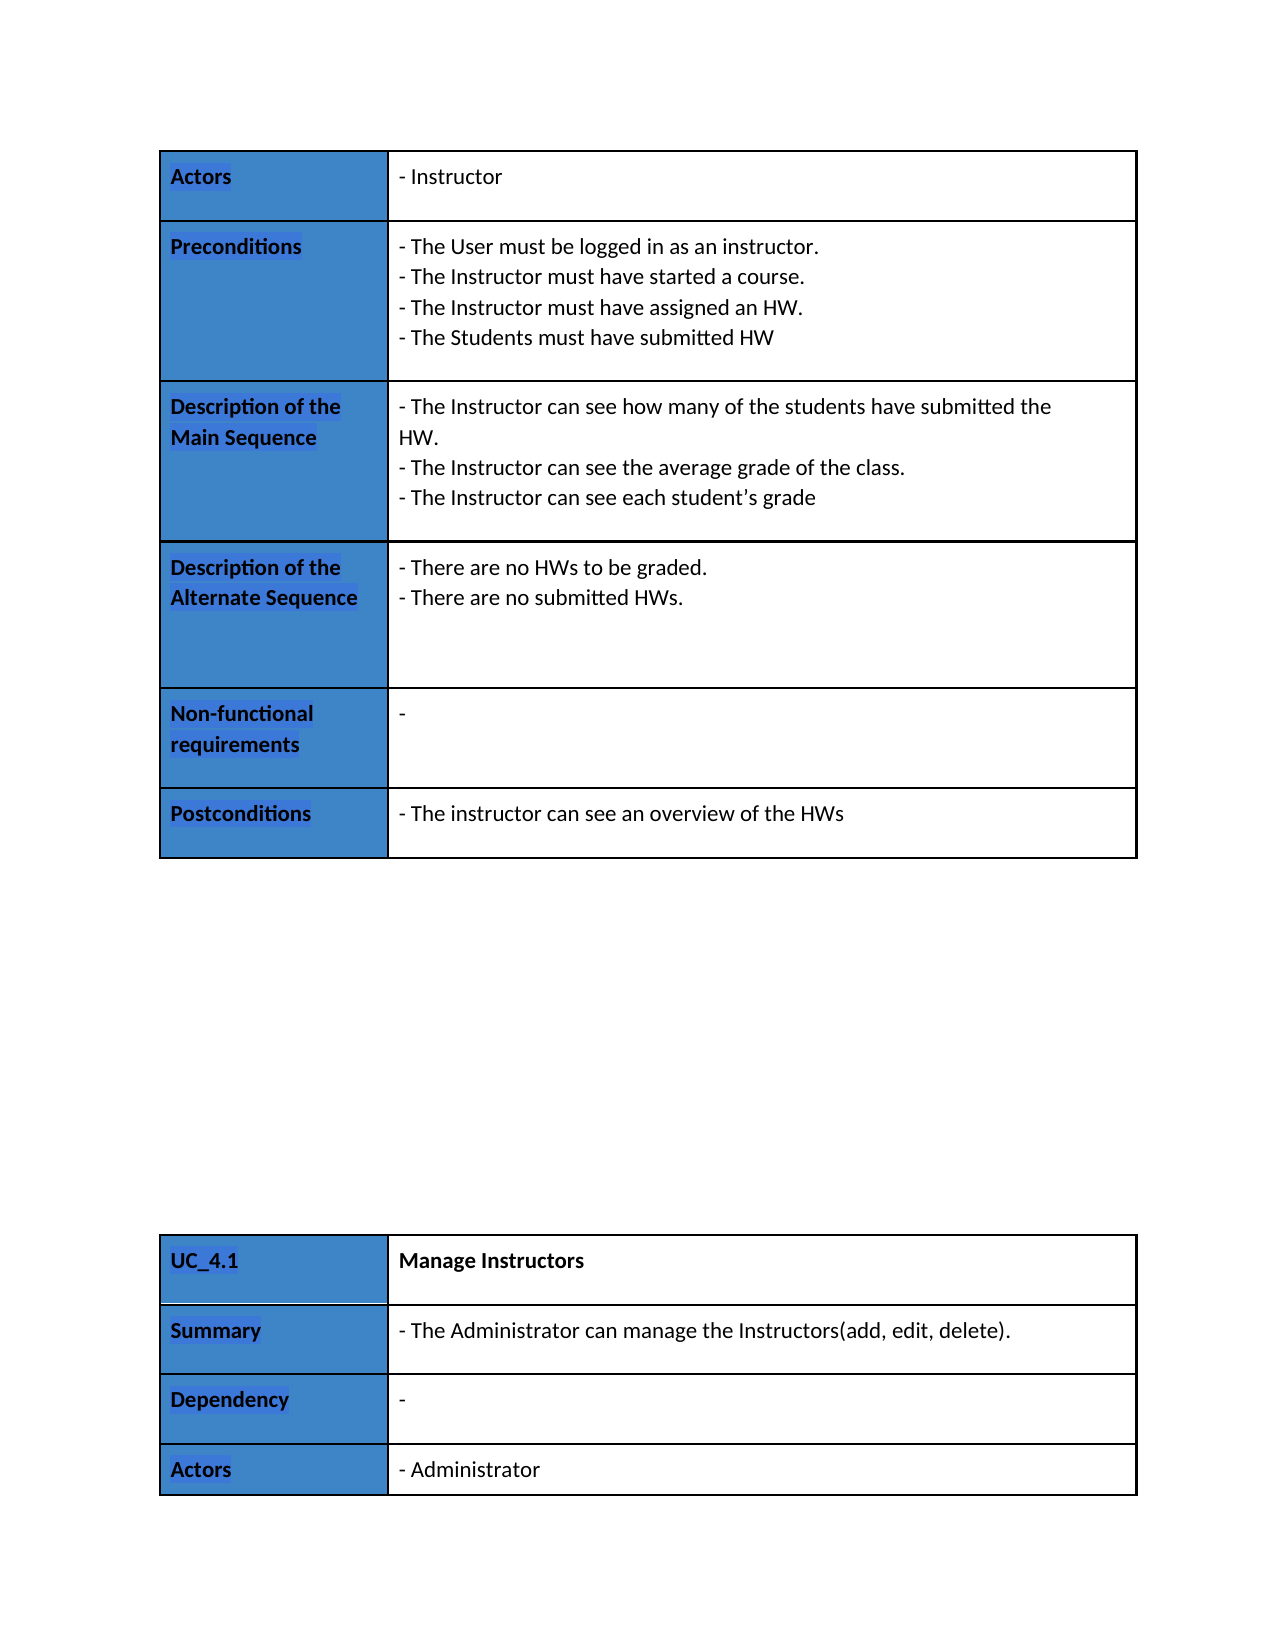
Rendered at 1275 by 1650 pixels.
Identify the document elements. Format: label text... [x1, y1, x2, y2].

table_cell - The instructor can see an overview of the HWs [389, 789, 1135, 857]
table_cell - The Instructor can see how many of the students have submitted the HW. - The Instructor can see the average grade of the class. - The Instructor can see each student’s grade [389, 382, 1135, 540]
table_cell - The Administrator can manage the Instructors(add, edit, delete). [389, 1306, 1135, 1373]
table_cell Actors [161, 152, 387, 220]
table_header UC_4.1 [161, 1236, 387, 1303]
table_cell Description of the Main Sequence [161, 382, 387, 540]
table_cell Non-functional requirements [161, 689, 387, 787]
table_cell - Instructor [389, 152, 1135, 220]
table_cell - There are no HWs to be graded. - There are no submitted HWs. [389, 543, 1135, 687]
table_header Manage Instructors [389, 1236, 1135, 1303]
table_cell Dependency [161, 1375, 387, 1443]
table_cell - The User must be logged in as an instructor. - The Instructor must have started a course. - The Instructor must have assigned an HW. - The Students must have submitted HW [389, 222, 1135, 380]
table_cell - Administrator [389, 1445, 1135, 1494]
table_cell Actors [161, 1445, 387, 1494]
table_cell Preconditions [161, 222, 387, 380]
table_cell Postconditions [161, 789, 387, 857]
table_cell - [389, 1375, 1135, 1443]
table_cell - [389, 689, 1135, 787]
table_cell Description of the Alternate Sequence [161, 543, 387, 687]
table_cell Summary [161, 1306, 387, 1373]
